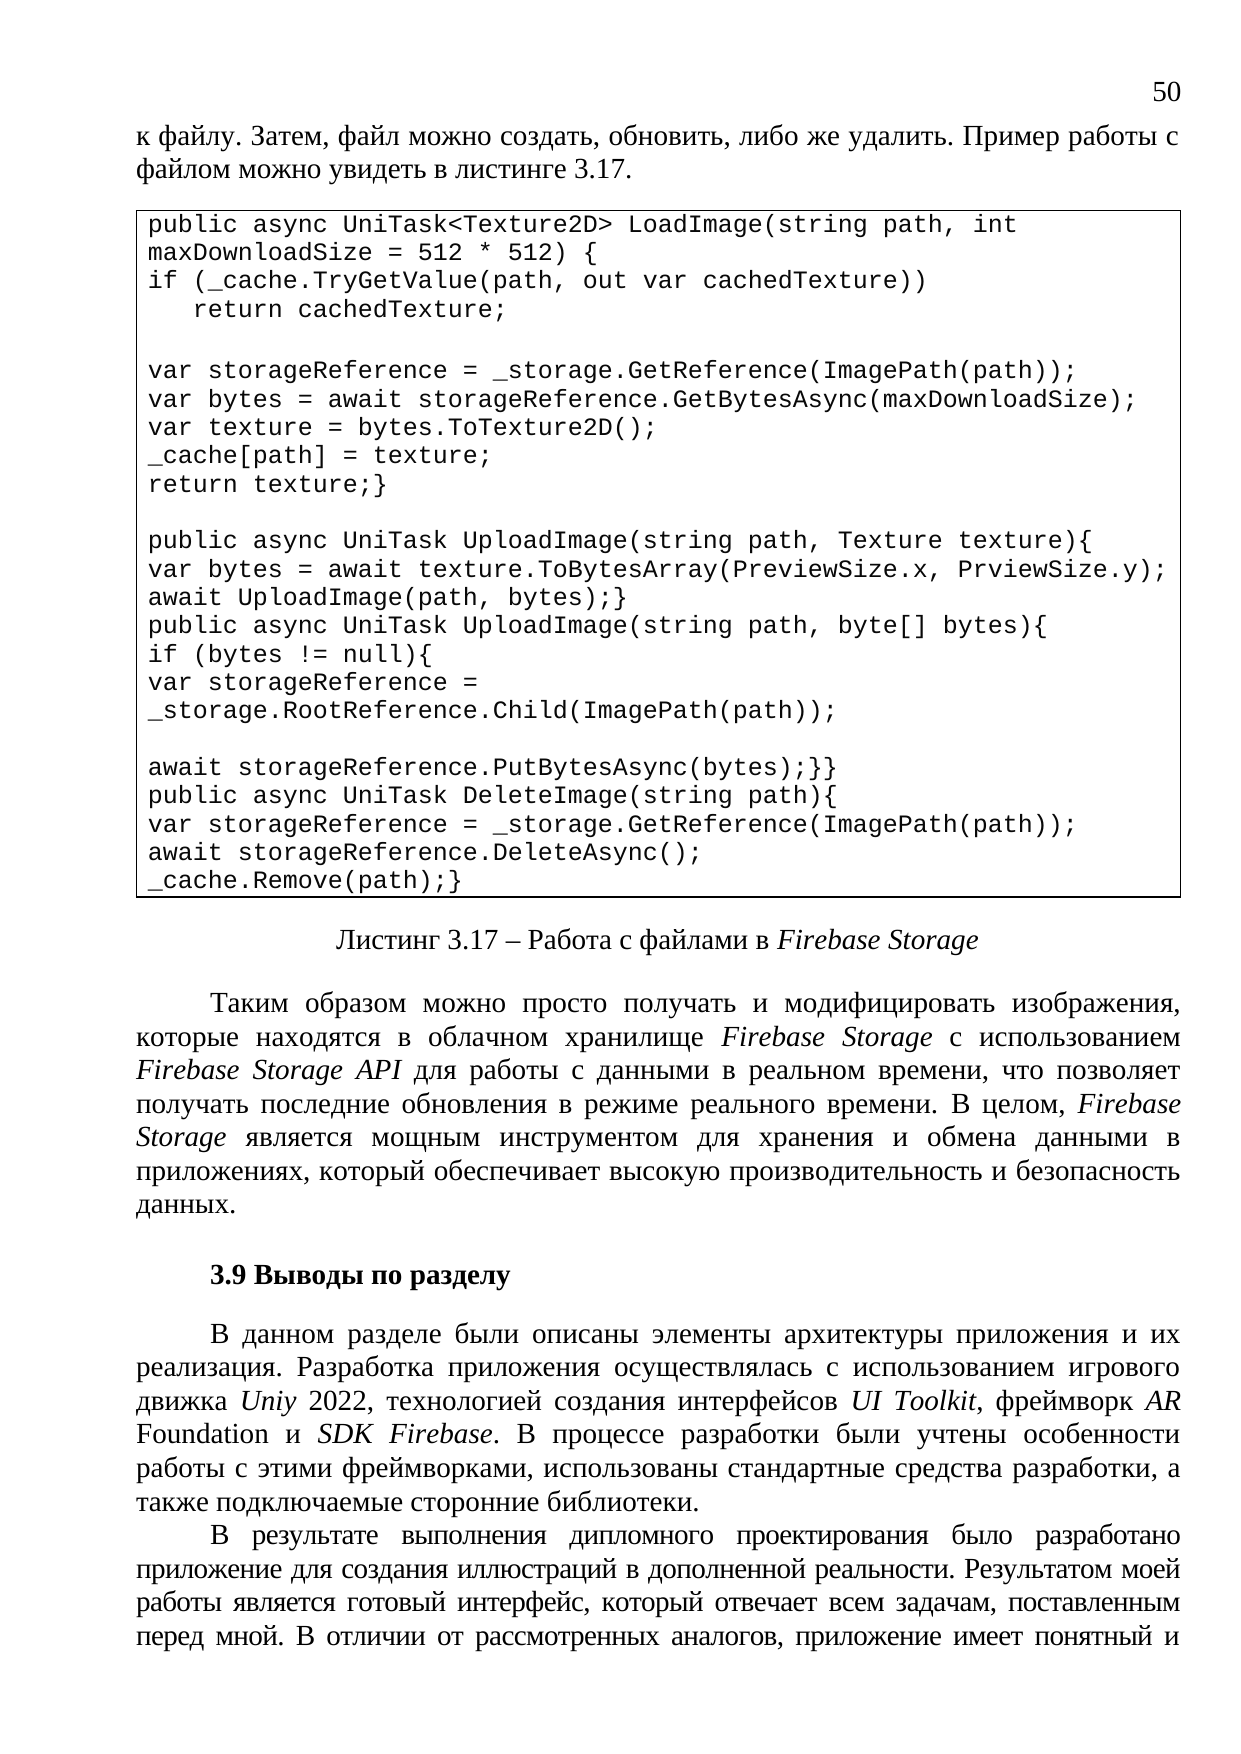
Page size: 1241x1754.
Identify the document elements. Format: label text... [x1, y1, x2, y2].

text 3.9 Выводы по разделу [136, 1257, 1181, 1291]
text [136, 1517, 1181, 1651]
text В данном разделе были описаны элементы архитектуры приложения и их реализация. Разработка приложения осуществлялась с использованием игрового движка Uniy 2022, технологией создания интерфейсов UI Toolkit, фреймворк AR Foundation и SDK Firebase. В процессе разработки были учтены особенности работы с этими фреймворками, использованы стандартные средства разработки, а также подключаемые сторонние библиотеки. [136, 1316, 1181, 1517]
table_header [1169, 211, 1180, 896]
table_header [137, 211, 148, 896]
text Листинг 3.17 – Работа с файлами в Firebase Storage [136, 922, 1181, 956]
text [136, 118, 1181, 185]
text Таким образом можно просто получать и модифицировать изображения, которые находятся в облачном хранилище Firebase Storage с использованием Firebase Storage API для работы с данными в реальном времени, что позволяет получать последние обновления в режиме реального времени. В целом, Firebase Storage является мощным инструментом для хранения и обмена данными в приложениях, который обеспечивает высокую производительность и безопасность данных. [136, 985, 1181, 1220]
